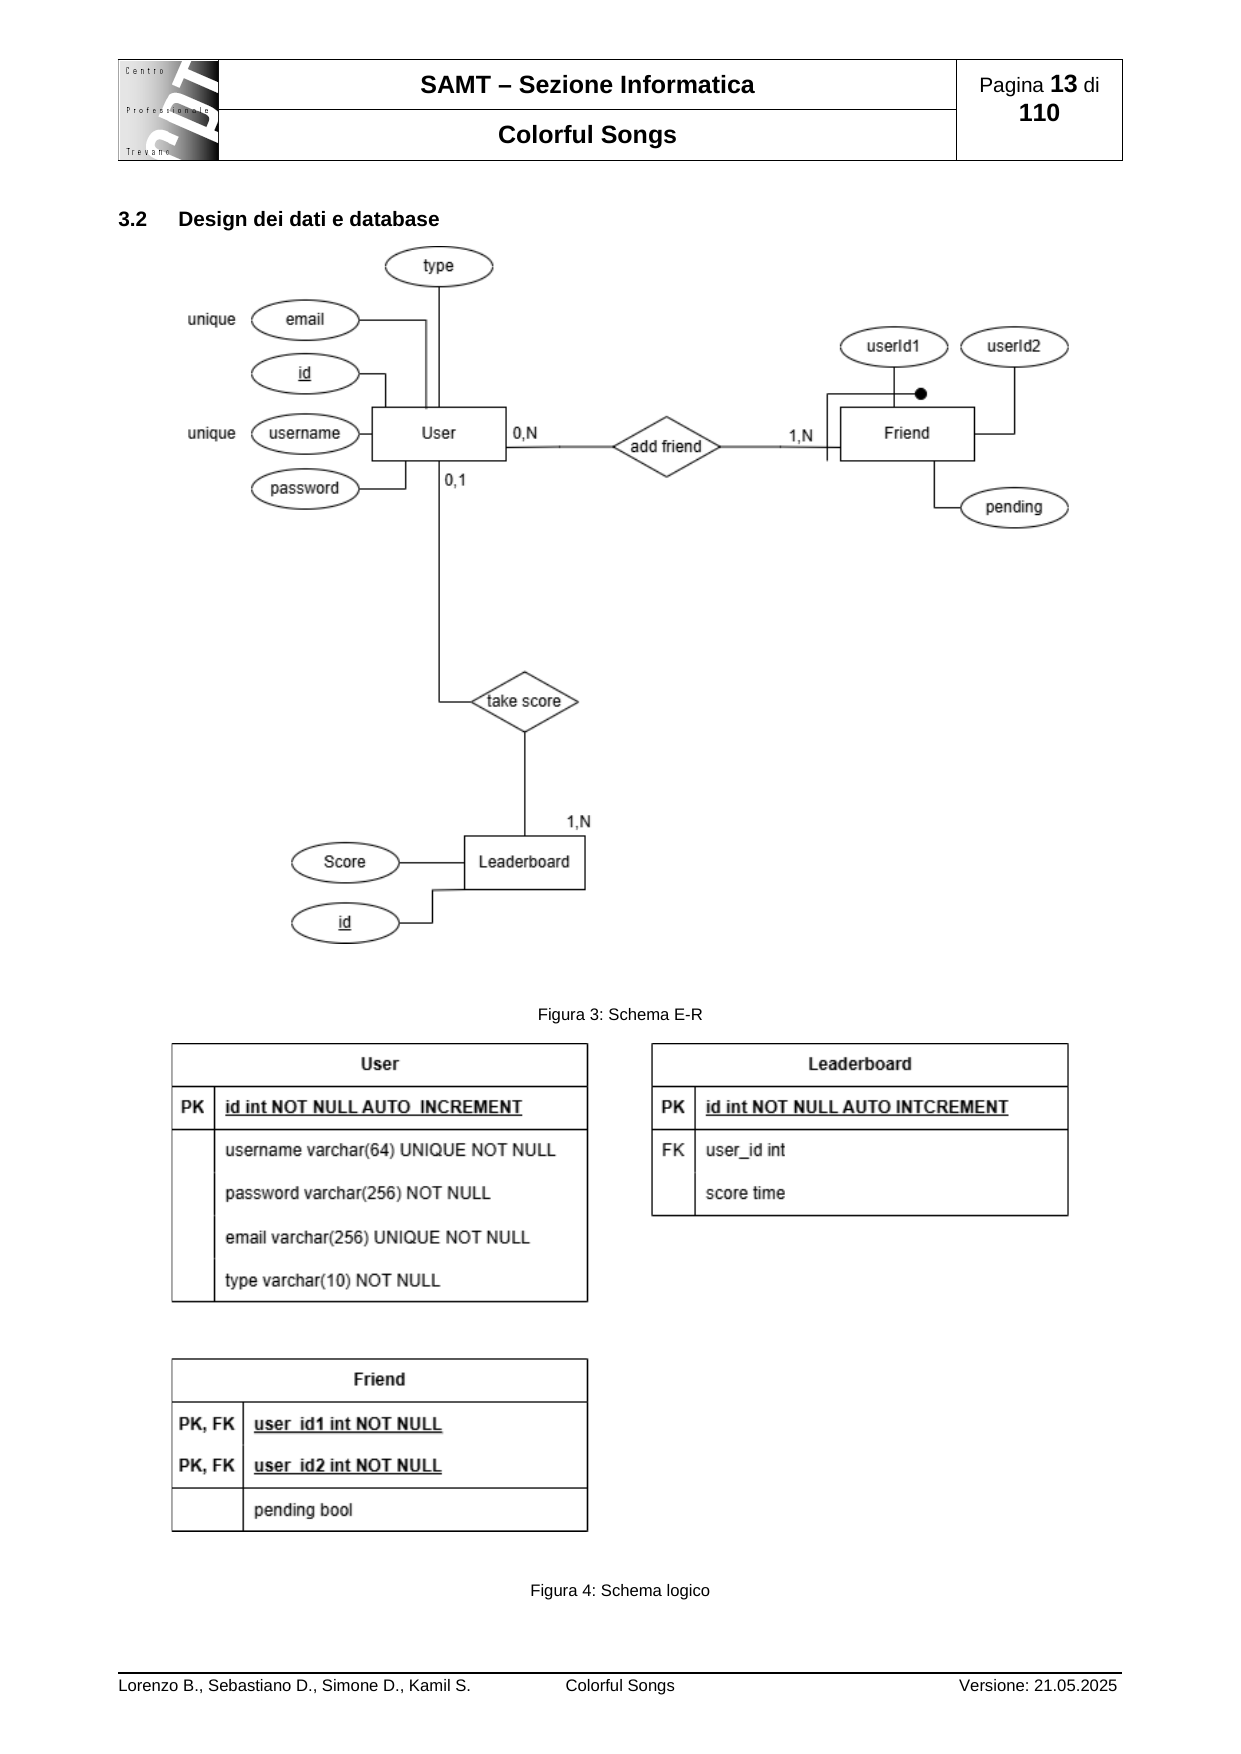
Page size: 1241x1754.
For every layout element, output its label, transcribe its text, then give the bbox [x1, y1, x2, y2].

picture [118, 60, 219, 160]
picture [171, 1043, 1069, 1532]
subtitle Design dei dati e database [118, 207, 1122, 231]
picture [171, 246, 1069, 944]
